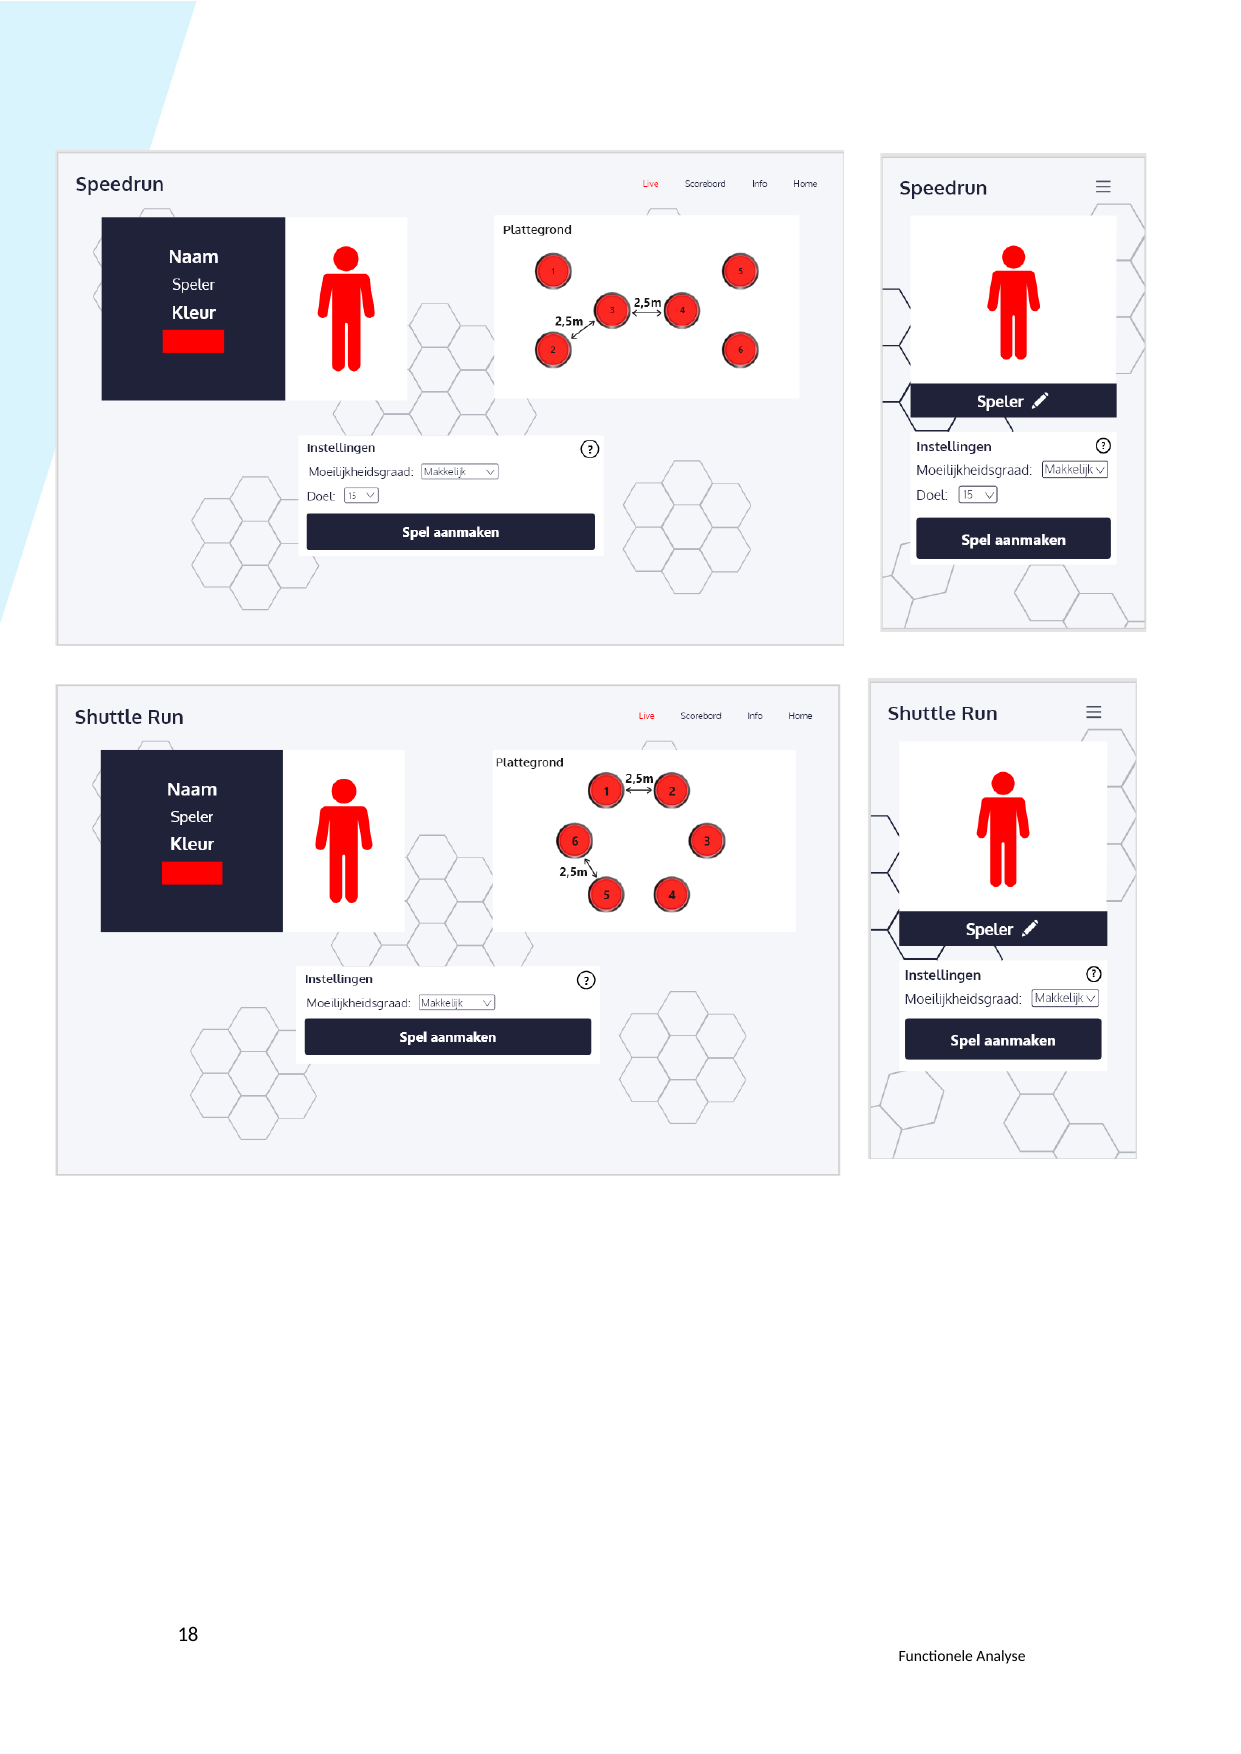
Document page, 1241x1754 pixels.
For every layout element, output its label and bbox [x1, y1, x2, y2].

picture [0, 1, 1179, 1239]
